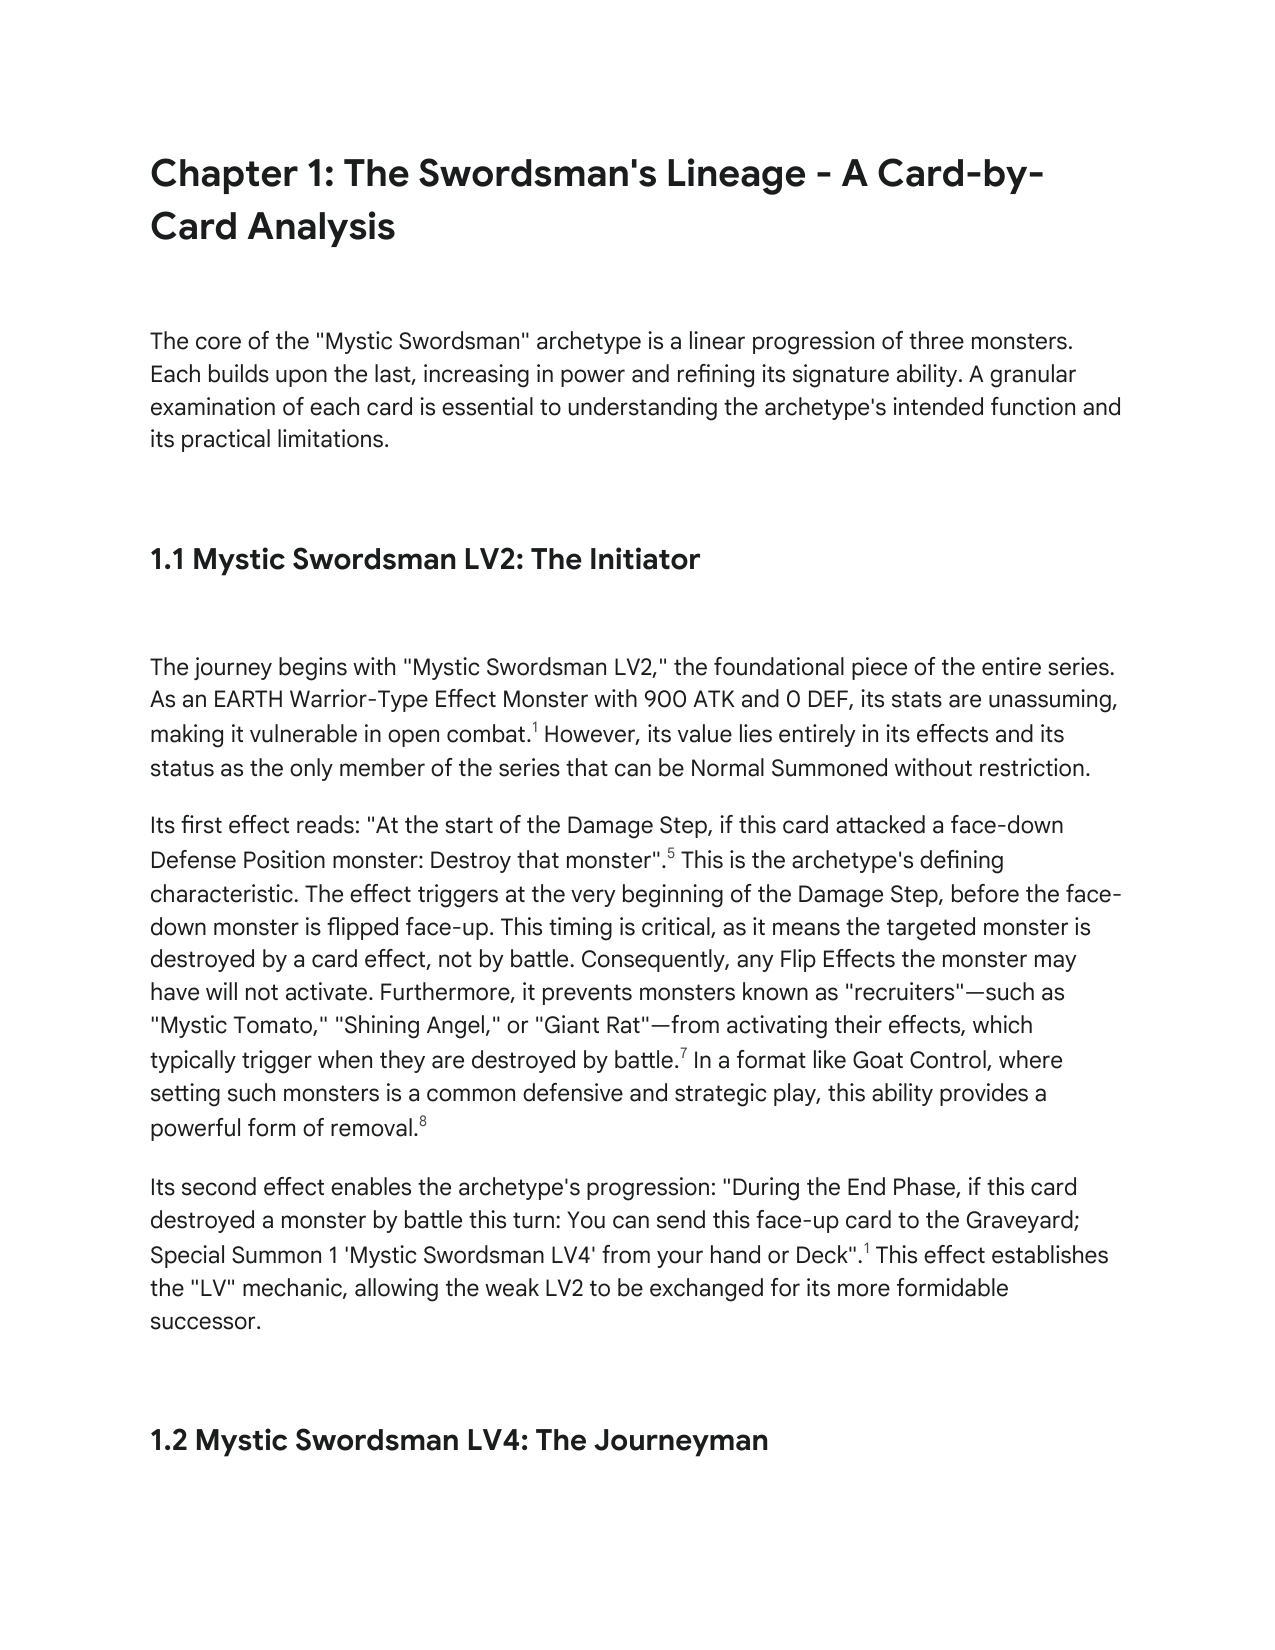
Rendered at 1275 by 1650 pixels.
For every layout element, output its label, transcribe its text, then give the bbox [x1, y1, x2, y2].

text The journey begins with "Mystic Swordsman LV2," the foundational piece of the entire series. As an EARTH Warrior-Type Effect Monster with 900 ATK and 0 DEF, its stats are unassuming, making it vulnerable in open combat.1 However, its value lies entirely in its effects and its status as the only member of the series that can be Normal Summoned without restriction. [150, 653, 1125, 783]
subtitle Chapter 1: The Swordsman's Lineage - A Card-by-Card Analysis [150, 150, 1125, 251]
text The core of the "Mystic Swordsman" archetype is a linear progression of three monsters. Each builds upon the last, increasing in power and refining its signature ability. A granular examination of each card is essential to understanding the archetype's intended function and its practical limitations. [150, 327, 1125, 454]
subtitle 1.1 Mystic Swordsman LV2: The Initiator [150, 541, 1125, 577]
text Its first effect reads: "At the start of the Damage Step, if this card attacked a face-down Defense Position monster: Destroy that monster".5 This is the archetype's defining characteristic. The effect triggers at the very beginning of the Damage Step, before the face-down monster is flipped face-up. This timing is critical, as it means the targeted monster is destroyed by a card effect, not by battle. Consequently, any Flip Effects the monster may have will not activate. Furthermore, it prevents monsters known as "recruiters"—such as "Mystic Tomato," "Shining Angel," or "Giant Rat"—from activating their effects, which typically trigger when they are destroyed by battle.7 In a format like Goat Control, where setting such monsters is a common defensive and strategic play, this ability provides a powerful form of removal.8 [150, 812, 1125, 1144]
text Its second effect enables the archetype's progression: "During the End Phase, if this card destroyed a monster by battle this turn: You can send this face-up card to the Graveyard; Special Summon 1 'Mystic Swordsman LV4' from your hand or Deck".1 This effect establishes the "LV" mechanic, allowing the weak LV2 to be exchanged for its more formidable successor. [150, 1173, 1125, 1336]
subtitle 1.2 Mystic Swordsman LV4: The Journeyman [150, 1422, 1125, 1459]
